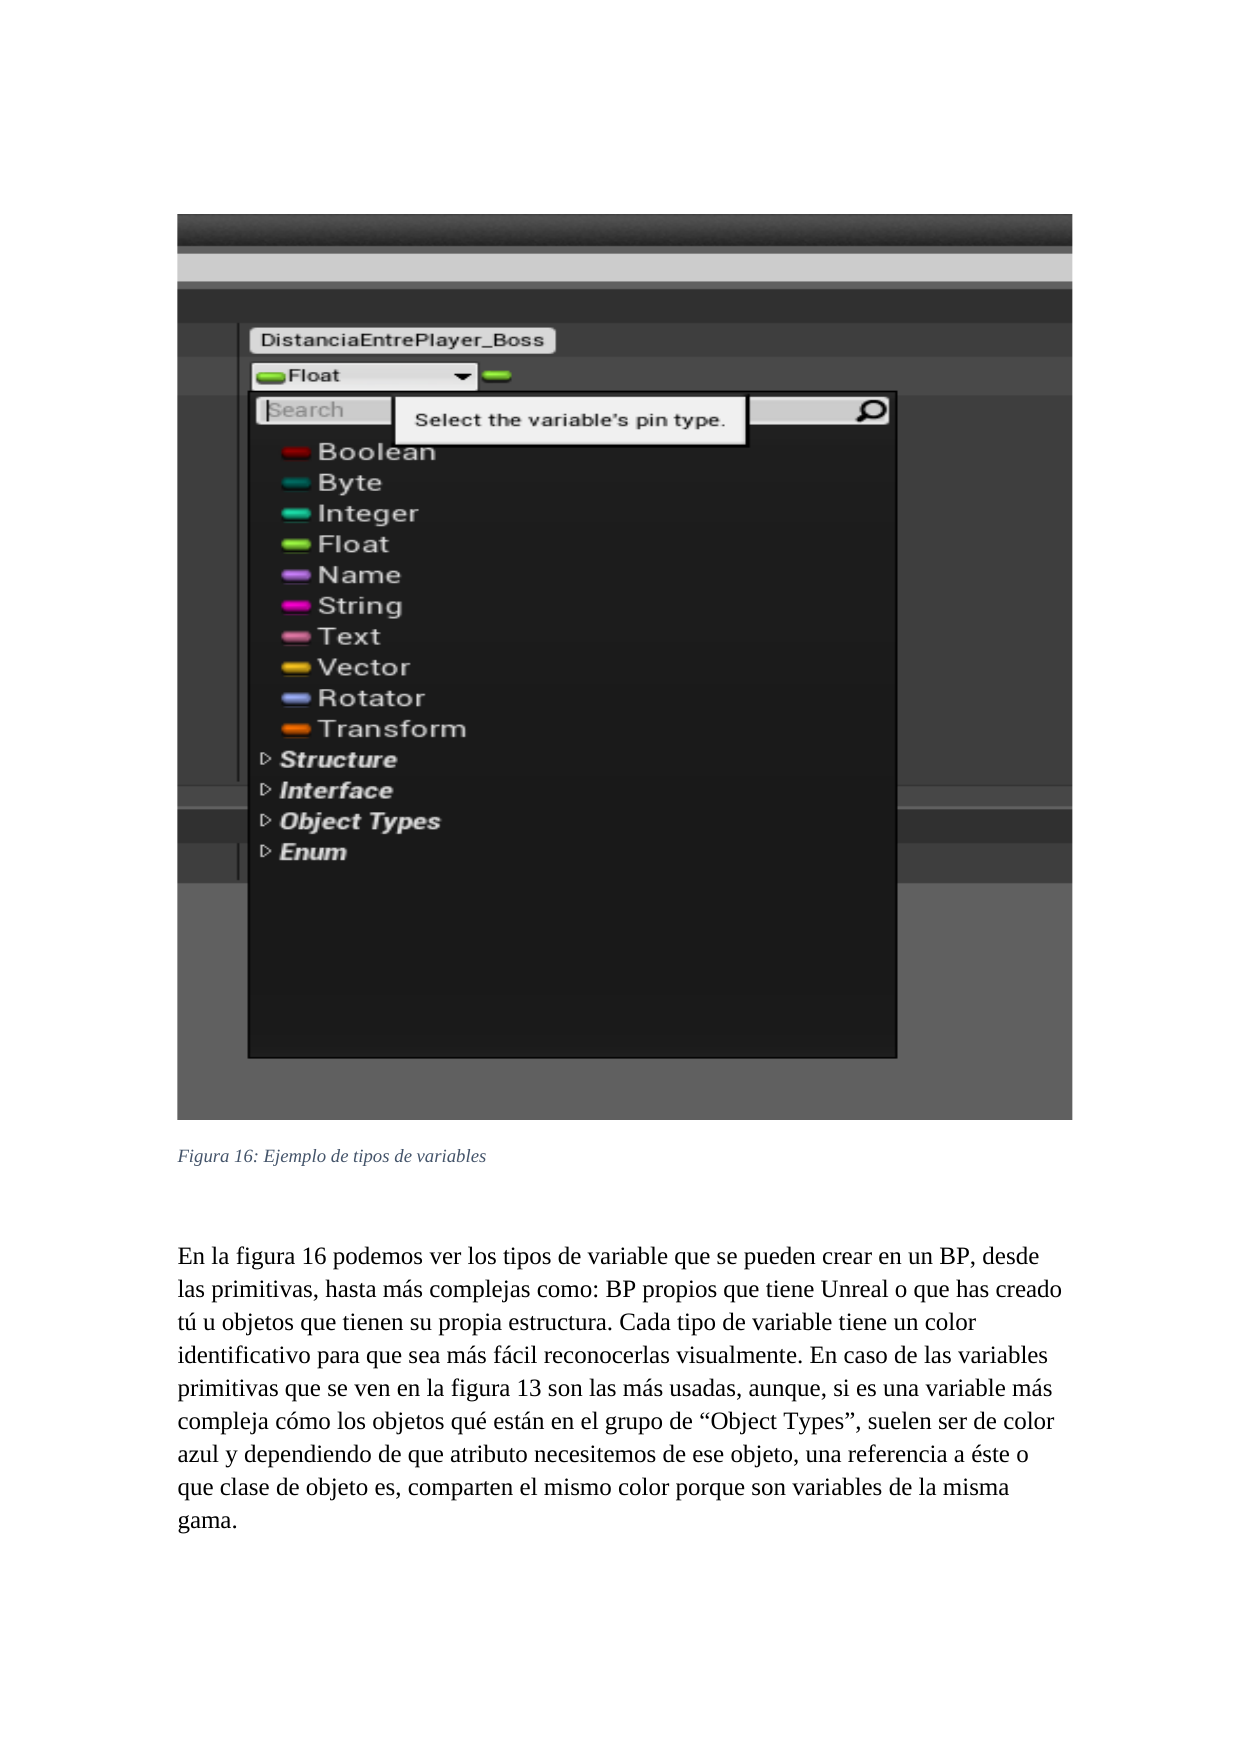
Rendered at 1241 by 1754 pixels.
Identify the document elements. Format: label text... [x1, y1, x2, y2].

picture [177, 214, 1073, 1120]
text En la figura 16 podemos ver los tipos de variable que se pueden crear en un BP, desde las primitivas, hasta más complejas como: BP propios que tiene Unreal o que has creado tú u objetos que tienen su propia estructura. Cada tipo de variable tiene un color identificativo para que sea más fácil reconocerlas visualmente. En caso de las variables primitivas que se ven en la figura 13 son las más usadas, aunque, si es una variable más compleja cómo los objetos qué están en el grupo de “Object Types”, suelen ser de color azul y dependiendo de que atributo necesitemos de ese objeto, una referencia a éste o que clase de objeto es, comparten el mismo color porque son variables de la misma gama. [177, 1241, 1063, 1534]
